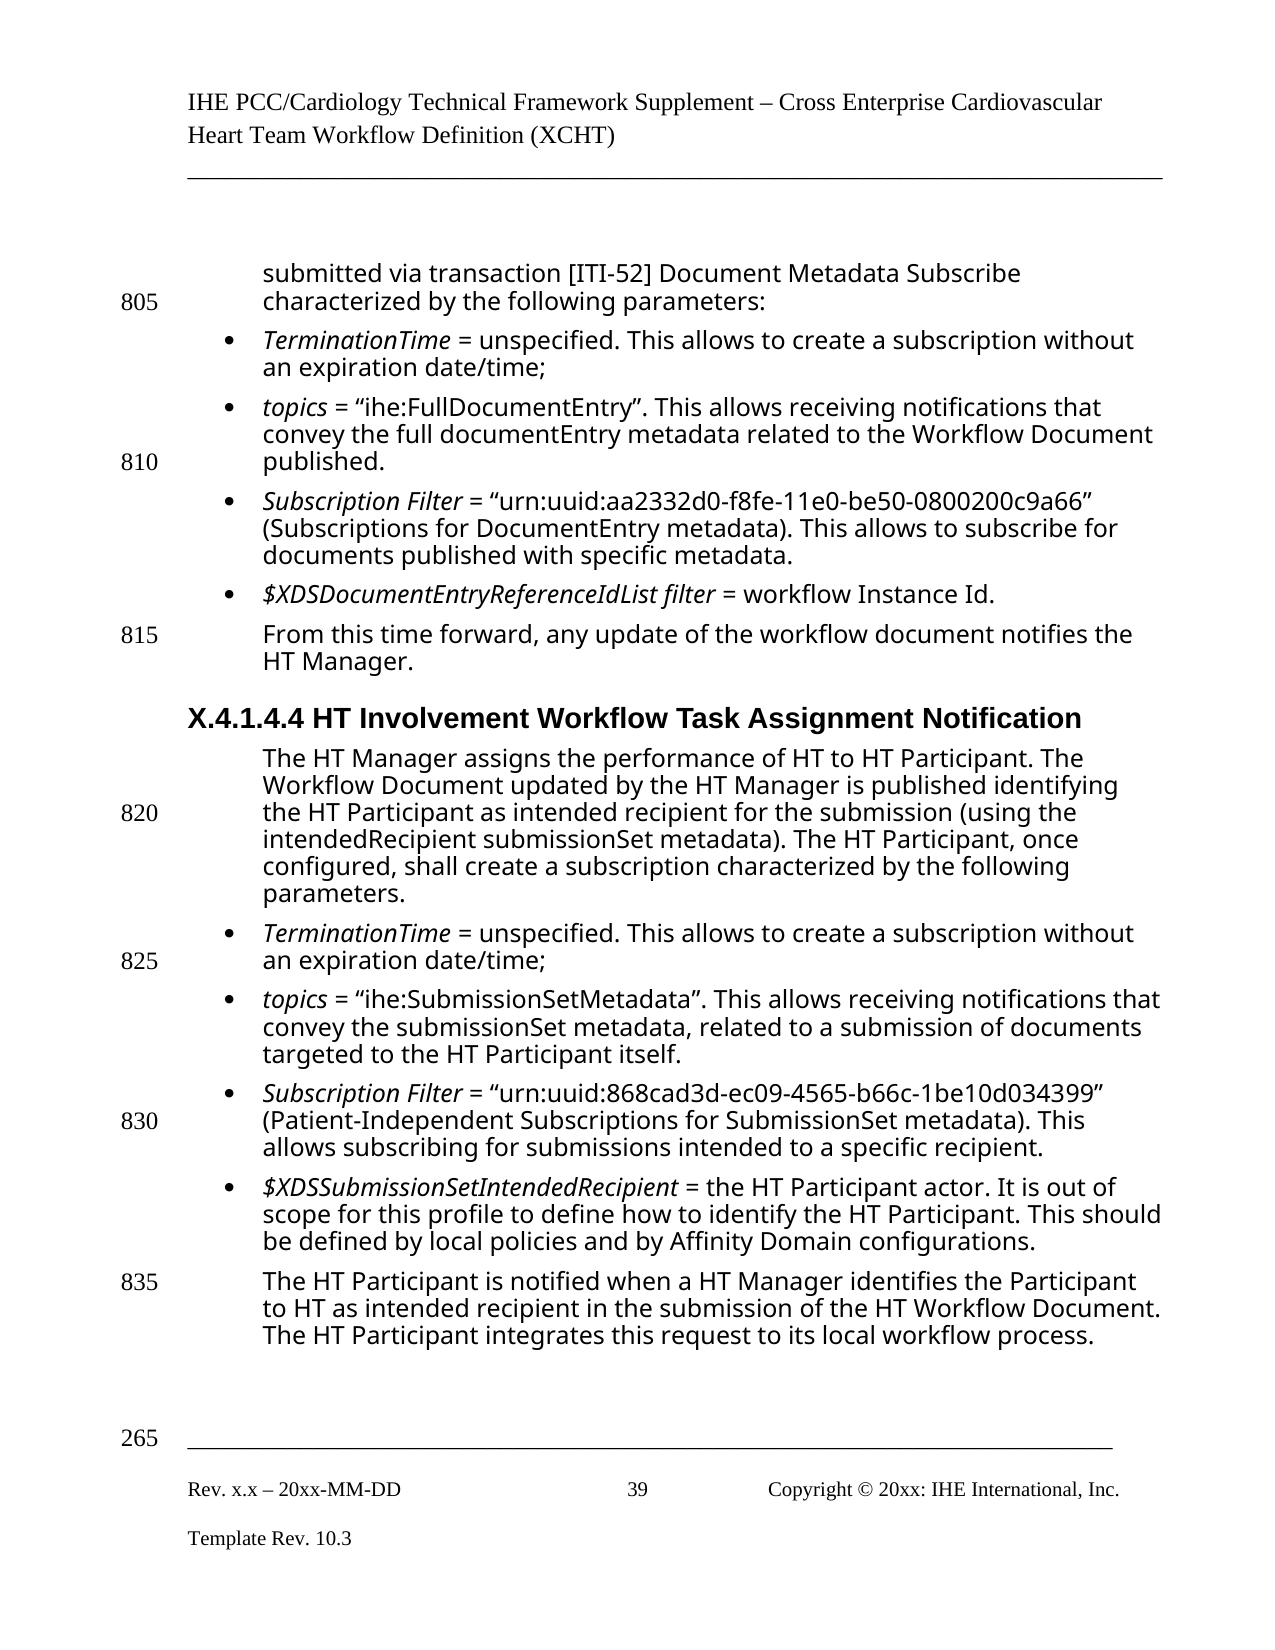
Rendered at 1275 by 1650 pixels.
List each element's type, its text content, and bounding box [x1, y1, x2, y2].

list topics = “ihe:SubmissionSetMetadata”. This allows receiving notifications that convey the submissionSet metadata, related to a submission of documents targeted to the HT Participant itself. [225, 987, 1162, 1068]
list TerminationTime = unspecified. This allows to create a subscription without an expiration date/time; [225, 328, 1162, 382]
text From this time forward, any update of the workflow document notifies the HT Manager. [262, 622, 1162, 676]
list topics = “ihe:FullDocumentEntry”. This allows receiving notifications that convey the full documentEntry metadata related to the Workflow Document published. [225, 394, 1162, 476]
subtitle X.4.1.4.4 HT Involvement Workflow Task Assignment Notification [187, 701, 1162, 734]
list $XDSSubmissionSetIntendedRecipient = the HT Participant actor. It is out of scope for this profile to define how to identify the HT Participant. This should be defined by local policies and by Affinity Domain configurations. [225, 1175, 1162, 1256]
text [262, 261, 1162, 315]
list TerminationTime = unspecified. This allows to create a subscription without an expiration date/time; [225, 921, 1162, 975]
text The HT Participant is notified when a HT Manager identifies the Participant to HT as intended recipient in the submission of the HT Workflow Document. The HT Participant integrates this request to its local workflow process. [262, 1268, 1162, 1350]
list $XDSDocumentEntryReferenceIdList filter = workflow Instance Id. [225, 582, 1162, 609]
list Subscription Filter = “urn:uuid:868cad3d-ec09-4565-b66c-1be10d034399” (Patient-Independent Subscriptions for SubmissionSet metadata). This allows subscribing for submissions intended to a specific recipient. [225, 1081, 1162, 1162]
list Subscription Filter = “urn:uuid:aa2332d0-f8fe-11e0-be50-0800200c9a66” (Subscriptions for DocumentEntry metadata). This allows to subscribe for documents published with specific metadata. [225, 488, 1162, 569]
text The HT Manager assigns the performance of HT to HT Participant. The Workflow Document updated by the HT Manager is published identifying the HT Participant as intended recipient for the submission (using the intendedRecipient submissionSet metadata). The HT Participant, once configured, shall create a subscription characterized by the following parameters. [262, 746, 1162, 908]
